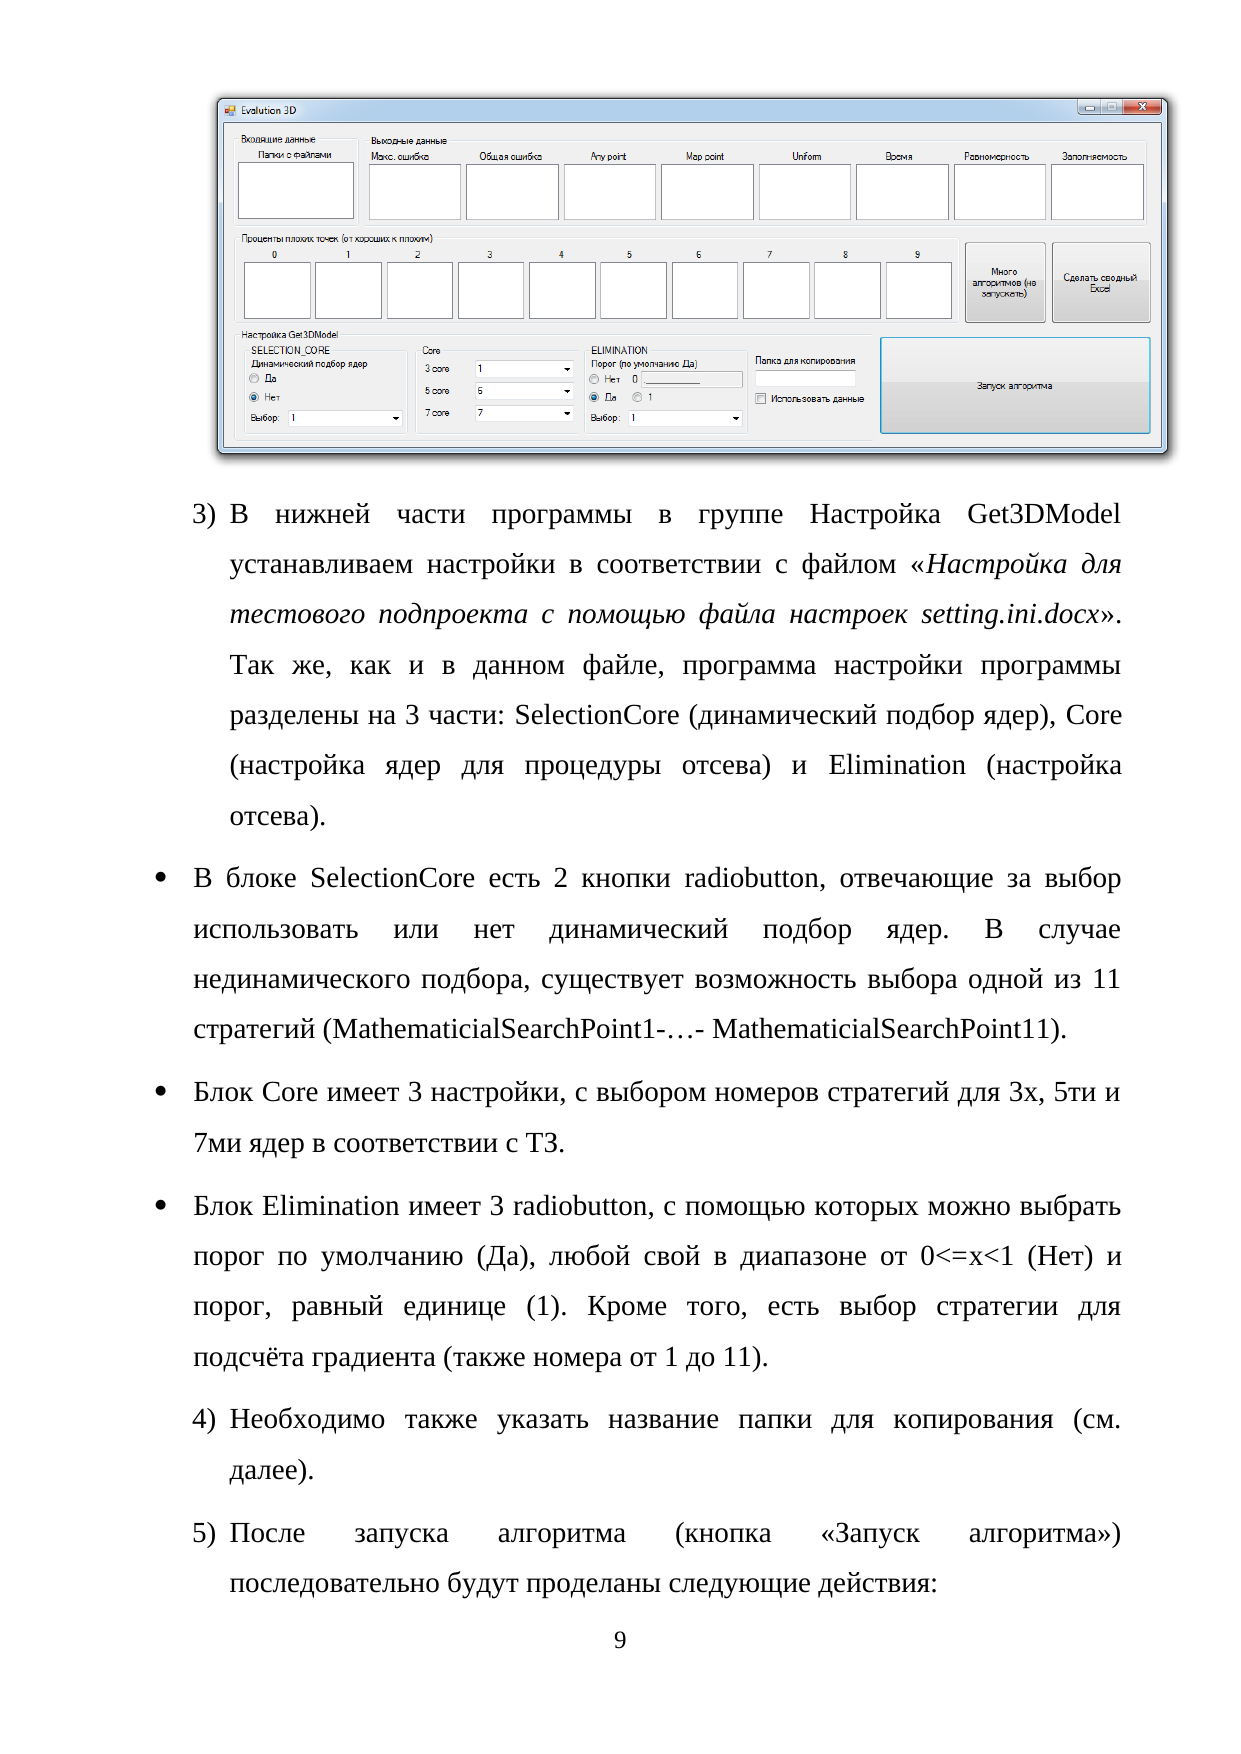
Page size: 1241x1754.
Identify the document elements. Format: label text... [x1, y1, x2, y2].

list Блок Elimination имеет 3 radiobutton, с помощью которых можно выбрать порог по умолчанию (Да), любой свой в диапазоне от 0<=x<1 (Нет) и порог, равный единице (1). Кроме того, есть выбор стратегии для подсчёта градиента (также номера от 1 до 11). [156, 1188, 1122, 1372]
picture [206, 88, 1182, 469]
list После запуска алгоритма (кнопка «Запуск алгоритма») последовательно будут проделаны следующие действия: [192, 1515, 1122, 1598]
list В блоке SelectionCore есть 2 кнопки radiobutton, отвечающие за выбор использовать или нет динамический подбор ядер. В случае нединамического подбора, существует возможность выбора одной из 11 стратегий (MathematicialSearchPoint1-…- MathematicialSearchPoint11). [156, 861, 1122, 1045]
list В нижней части программы в группе Настройка Get3DModel устанавливаем настройки в соответствии с файлом «Настройка для тестового подпроекта с помощью файла настроек setting.ini.docx». Так же, как и в данном файле, программа настройки программы разделены на 3 части: SelectionCore (динамический подбор ядер), Core (настройка ядер для процедуры отсева) и Elimination (настройка отсева). [192, 496, 1122, 831]
list Блок Core имеет 3 настройки, с выбором номеров стратегий для 3х, 5ти и 7ми ядер в соответствии с ТЗ. [156, 1074, 1122, 1158]
list Необходимо также указать название папки для копирования (см. далее). [192, 1402, 1122, 1485]
